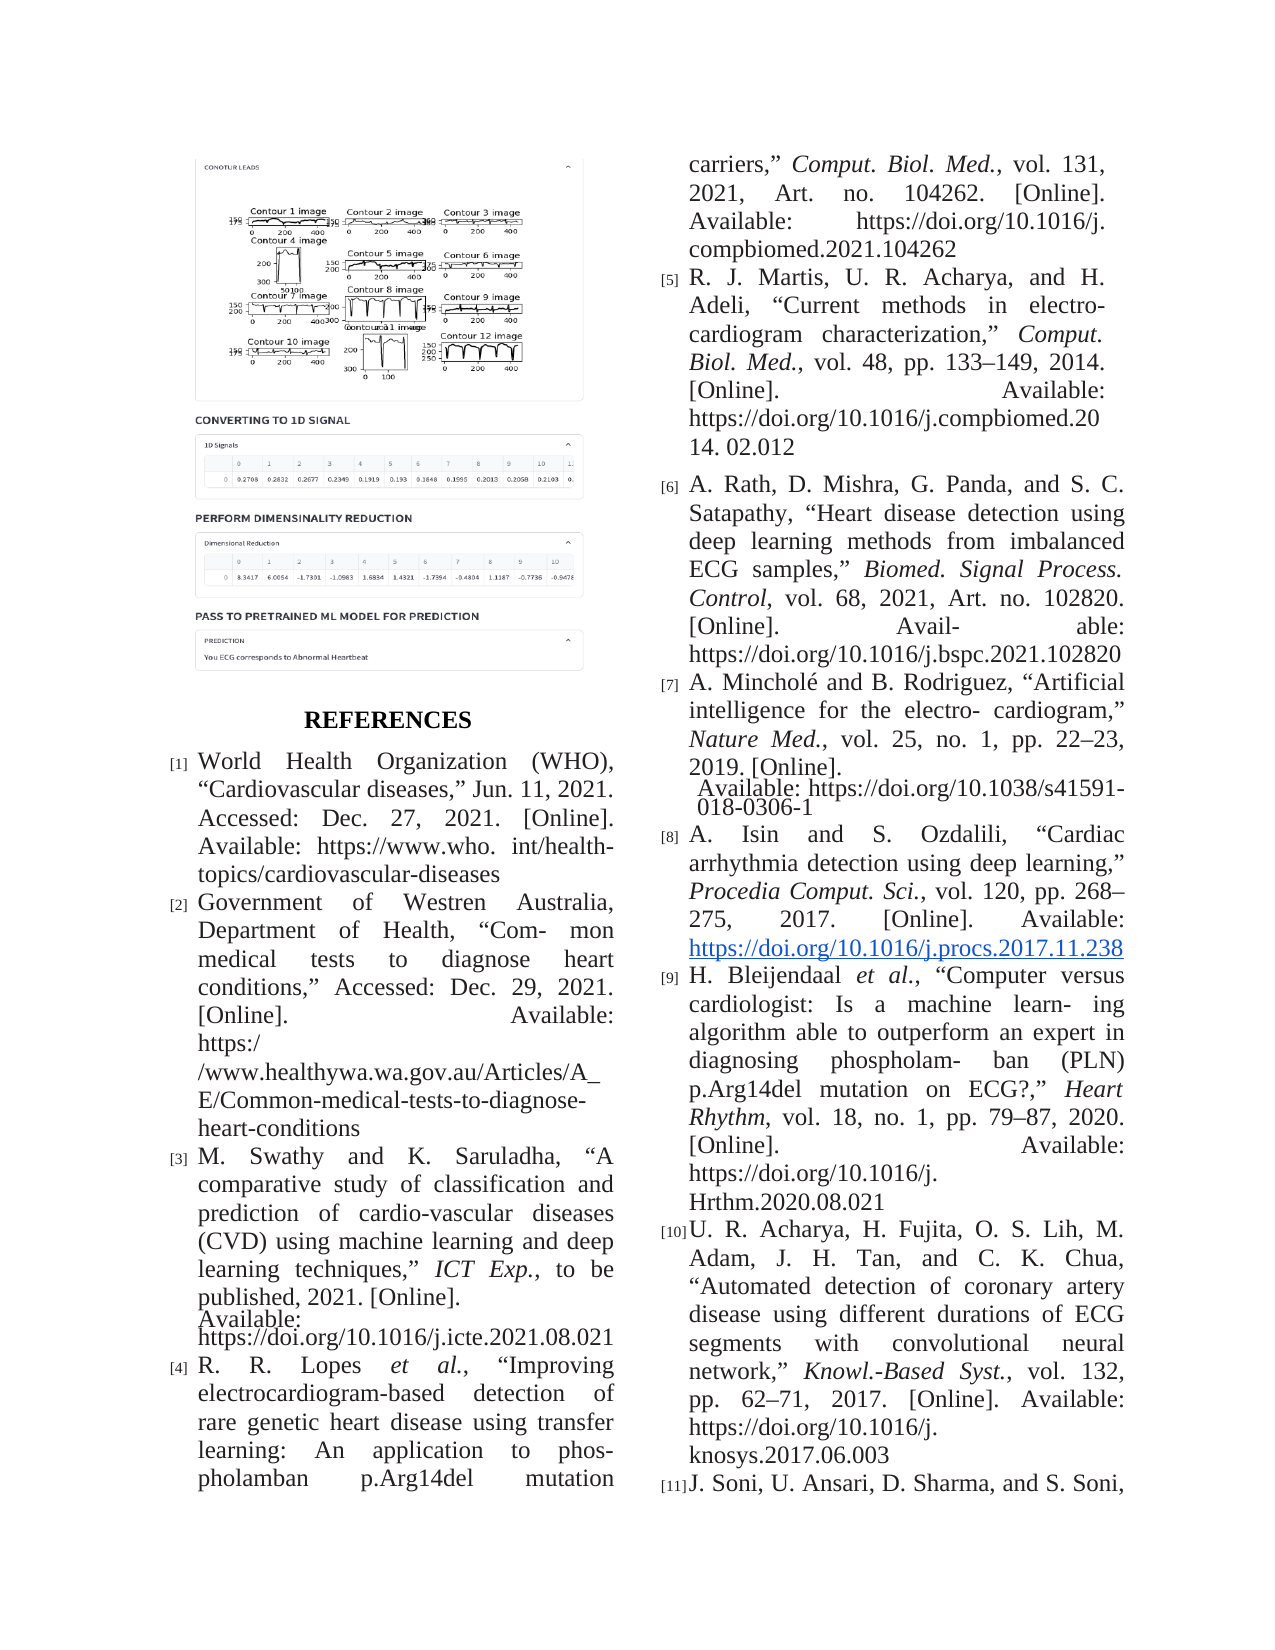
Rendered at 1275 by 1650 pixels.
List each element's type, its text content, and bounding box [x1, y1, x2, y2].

list World Health Organization (WHO), “Cardiovascular diseases,” Jun. 11, 2021. Accessed: Dec. 27, 2021. [Online]. Available: https://www.who. int/health-topics/cardiovascular-diseases [169, 747, 614, 888]
text Available: https://doi.org/10.1038/s41591-018-0306-1 [697, 781, 1125, 820]
list R. R. Lopes et al., “Improving electrocardiogram-based detection of rare genetic heart disease using transfer learning: An application to phos- pholamban p.Arg14del mutation carriers,” Comput. Biol. Med., vol. 131, 2021, Art. no. 104262. [Online]. Available: https://doi.org/10.1016/j. compbiomed.2021.104262 [169, 1351, 614, 1492]
picture [150, 150, 607, 694]
list R. J. Martis, U. R. Acharya, and H. Adeli, “Current methods in electro- cardiogram characterization,” Comput. Biol. Med., vol. 48, pp. 133–149, 2014. [Online]. Available: https://doi.org/10.1016/j.compbiomed.2014. 02.012 [661, 263, 1105, 460]
list R. R. Lopes et al., “Improving electrocardiogram-based detection of rare genetic heart disease using transfer learning: An application to phos- pholamban p.Arg14del mutation carriers,” Comput. Biol. Med., vol. 131, 2021, Art. no. 104262. [Online]. Available: https://doi.org/10.1016/j. compbiomed.2021.104262 [661, 150, 1105, 263]
list H. Bleijendaal et al., “Computer versus cardiologist: Is a machine learn- ing algorithm able to outperform an expert in diagnosing phospholam- ban (PLN) p.Arg14del mutation on ECG?,” Heart Rhythm, vol. 18, no. 1, pp. 79–87, 2020. [Online]. Available: https://doi.org/10.1016/j. Hrthm.2020.08.021 [661, 961, 1125, 1215]
list A. Isin and S. Ozdalili, “Cardiac arrhythmia detection using deep learning,” Procedia Comput. Sci., vol. 120, pp. 268–275, 2017. [Online]. Available: https://doi.org/10.1016/j.procs.2017.11.238 [661, 820, 1125, 961]
text REFERENCES [162, 705, 614, 734]
list U. R. Acharya, H. Fujita, O. S. Lih, M. Adam, J. H. Tan, and C. K. Chua, “Automated detection of coronary artery disease using different durations of ECG segments with convolutional neural network,” Knowl.-Based Syst., vol. 132, pp. 62–71, 2017. [Online]. Available: https://doi.org/10.1016/j. knosys.2017.06.003 [661, 1215, 1125, 1469]
list A. Mincholé and B. Rodriguez, “Artificial intelligence for the electro- cardiogram,” Nature Med., vol. 25, no. 1, pp. 22–23, 2019. [Online]. [661, 668, 1125, 781]
list A. Rath, D. Mishra, G. Panda, and S. C. Satapathy, “Heart disease detection using deep learning methods from imbalanced ECG samples,” Biomed. Signal Process. Control, vol. 68, 2021, Art. no. 102820. [Online]. Avail- able: https://doi.org/10.1016/j.bspc.2021.102820 [661, 470, 1125, 668]
list Government of Westren Australia, Department of Health, “Com- mon medical tests to diagnose heart conditions,” Accessed: Dec. 29, 2021. [Online]. Available: https://www.healthywa.wa.gov.au/Articles/A_ E/Common-medical-tests-to-diagnose-heart-conditions [169, 888, 614, 1142]
list M. Swathy and K. Saruladha, “A comparative study of classification and prediction of cardio-vascular diseases (CVD) using machine learning and deep learning techniques,” ICT Exp., to be published, 2021. [Online]. [169, 1142, 614, 1311]
text Available: https://doi.org/10.1016/j.icte.2021.08.021 [198, 1311, 634, 1351]
